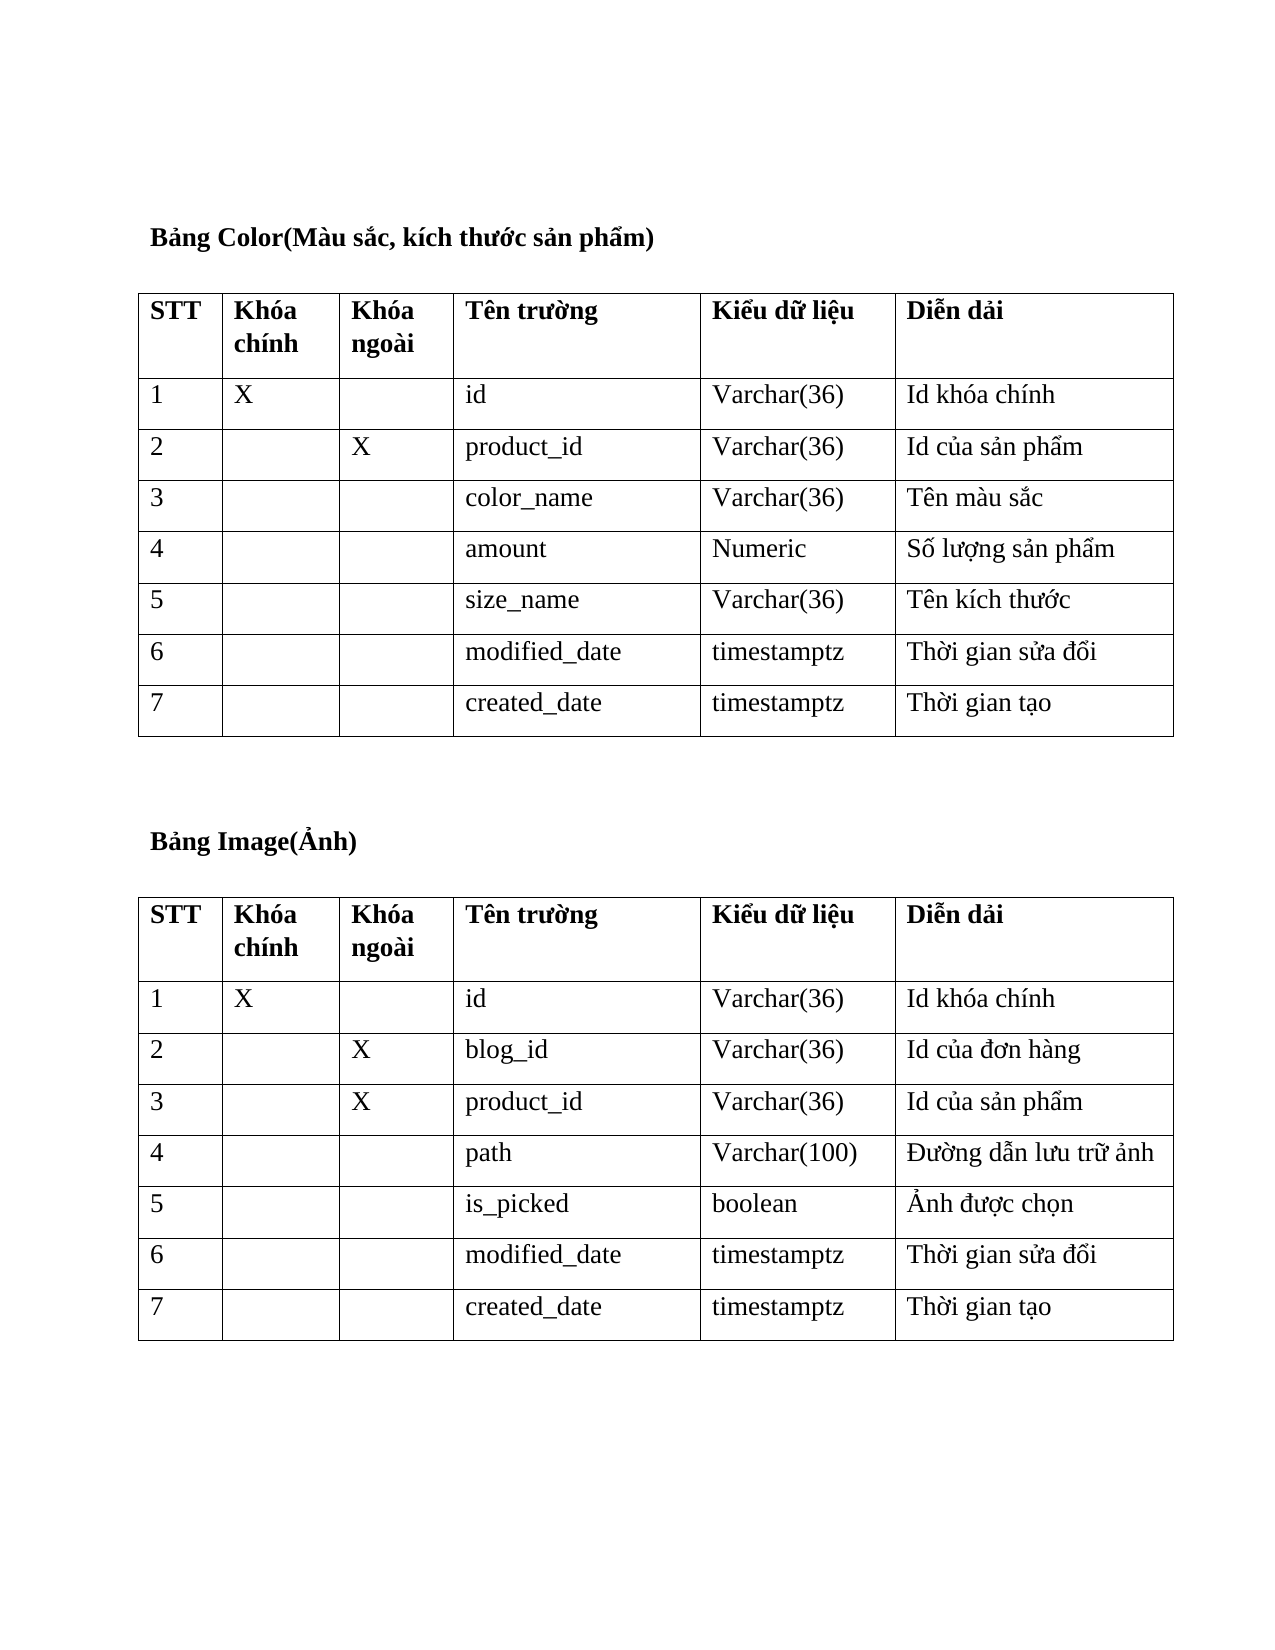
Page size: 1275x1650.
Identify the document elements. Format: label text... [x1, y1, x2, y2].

table_header Khóa ngoài [340, 898, 453, 981]
table_cell [223, 1290, 339, 1340]
table_cell 7 [139, 686, 222, 736]
table_cell product_id [454, 1085, 700, 1135]
table_cell [340, 635, 453, 685]
table_cell X [340, 430, 453, 480]
table_cell path [454, 1136, 700, 1186]
text Bảng Color(Màu sắc, kích thước sản phẩm) [150, 221, 1125, 253]
table_cell Thời gian tạo [896, 1290, 1173, 1340]
table_cell Varchar(36) [701, 584, 895, 634]
table_cell created_date [454, 686, 700, 736]
table_cell [340, 584, 453, 634]
table_cell Varchar(36) [701, 1034, 895, 1084]
table_cell color_name [454, 481, 700, 531]
table_cell 2 [139, 430, 222, 480]
table_cell boolean [701, 1187, 895, 1237]
table_cell [223, 430, 339, 480]
table_header Khóa ngoài [340, 294, 453, 377]
table_cell 1 [139, 982, 222, 1032]
table_cell Varchar(36) [701, 379, 895, 429]
table_cell Varchar(36) [701, 430, 895, 480]
table_cell [340, 982, 453, 1032]
table_cell [340, 532, 453, 582]
table_header Kiểu dữ liệu [701, 898, 895, 981]
table_cell Thời gian tạo [896, 686, 1173, 736]
table_cell [223, 584, 339, 634]
table_cell Varchar(36) [701, 982, 895, 1032]
table_cell Đường dẫn lưu trữ ảnh [896, 1136, 1173, 1186]
table_cell [340, 379, 453, 429]
table_cell Varchar(100) [701, 1136, 895, 1186]
table_cell Số lượng sản phẩm [896, 532, 1173, 582]
table_header Khóa chính [223, 898, 339, 981]
table_cell is_picked [454, 1187, 700, 1237]
table_cell 1 [139, 379, 222, 429]
table_cell 5 [139, 584, 222, 634]
table_header Tên trường [454, 898, 700, 981]
table_cell X [340, 1034, 453, 1084]
table_cell product_id [454, 430, 700, 480]
table_cell timestamptz [701, 686, 895, 736]
table_cell [223, 532, 339, 582]
table_cell X [223, 379, 339, 429]
table_header Diễn dải [896, 898, 1173, 981]
table_header STT [139, 898, 222, 981]
table_cell 3 [139, 481, 222, 531]
table_cell 5 [139, 1187, 222, 1237]
table_cell modified_date [454, 1239, 700, 1289]
table_cell 6 [139, 635, 222, 685]
table_cell 4 [139, 532, 222, 582]
table_cell X [340, 1085, 453, 1135]
table_cell [223, 1239, 339, 1289]
table_cell Id khóa chính [896, 379, 1173, 429]
table_cell Thời gian sửa đổi [896, 635, 1173, 685]
table_cell Id của đơn hàng [896, 1034, 1173, 1084]
table_cell id [454, 982, 700, 1032]
table_cell [223, 481, 339, 531]
table_cell Varchar(36) [701, 1085, 895, 1135]
table_header STT [139, 294, 222, 377]
table_cell [340, 1187, 453, 1237]
table_cell Numeric [701, 532, 895, 582]
table_cell modified_date [454, 635, 700, 685]
table_cell timestamptz [701, 1239, 895, 1289]
table_cell [340, 686, 453, 736]
table_cell 4 [139, 1136, 222, 1186]
table_header Khóa chính [223, 294, 339, 377]
table_cell 7 [139, 1290, 222, 1340]
table_cell 3 [139, 1085, 222, 1135]
table_cell id [454, 379, 700, 429]
table_cell 6 [139, 1239, 222, 1289]
table_cell Varchar(36) [701, 481, 895, 531]
table_cell [340, 1136, 453, 1186]
table_cell Id khóa chính [896, 982, 1173, 1032]
table_cell [223, 635, 339, 685]
table_cell Id của sản phẩm [896, 430, 1173, 480]
table_cell size_name [454, 584, 700, 634]
table_cell Tên kích thước [896, 584, 1173, 634]
table_cell [223, 1085, 339, 1135]
table_cell [223, 686, 339, 736]
table_cell [340, 481, 453, 531]
table_cell created_date [454, 1290, 700, 1340]
table_cell blog_id [454, 1034, 700, 1084]
table_cell [340, 1239, 453, 1289]
table_cell Ảnh được chọn [896, 1187, 1173, 1237]
table_cell [223, 1187, 339, 1237]
table_header Kiểu dữ liệu [701, 294, 895, 377]
table_cell timestamptz [701, 1290, 895, 1340]
table_cell Id của sản phẩm [896, 1085, 1173, 1135]
table_cell 2 [139, 1034, 222, 1084]
table_cell [340, 1290, 453, 1340]
table_cell amount [454, 532, 700, 582]
table_header Tên trường [454, 294, 700, 377]
text Bảng Image(Ảnh) [150, 825, 1125, 856]
table_cell [223, 1136, 339, 1186]
table_cell Tên màu sắc [896, 481, 1173, 531]
table_cell Thời gian sửa đổi [896, 1239, 1173, 1289]
table_cell [223, 1034, 339, 1084]
table_cell X [223, 982, 339, 1032]
table_cell timestamptz [701, 635, 895, 685]
table_header Diễn dải [896, 294, 1173, 377]
